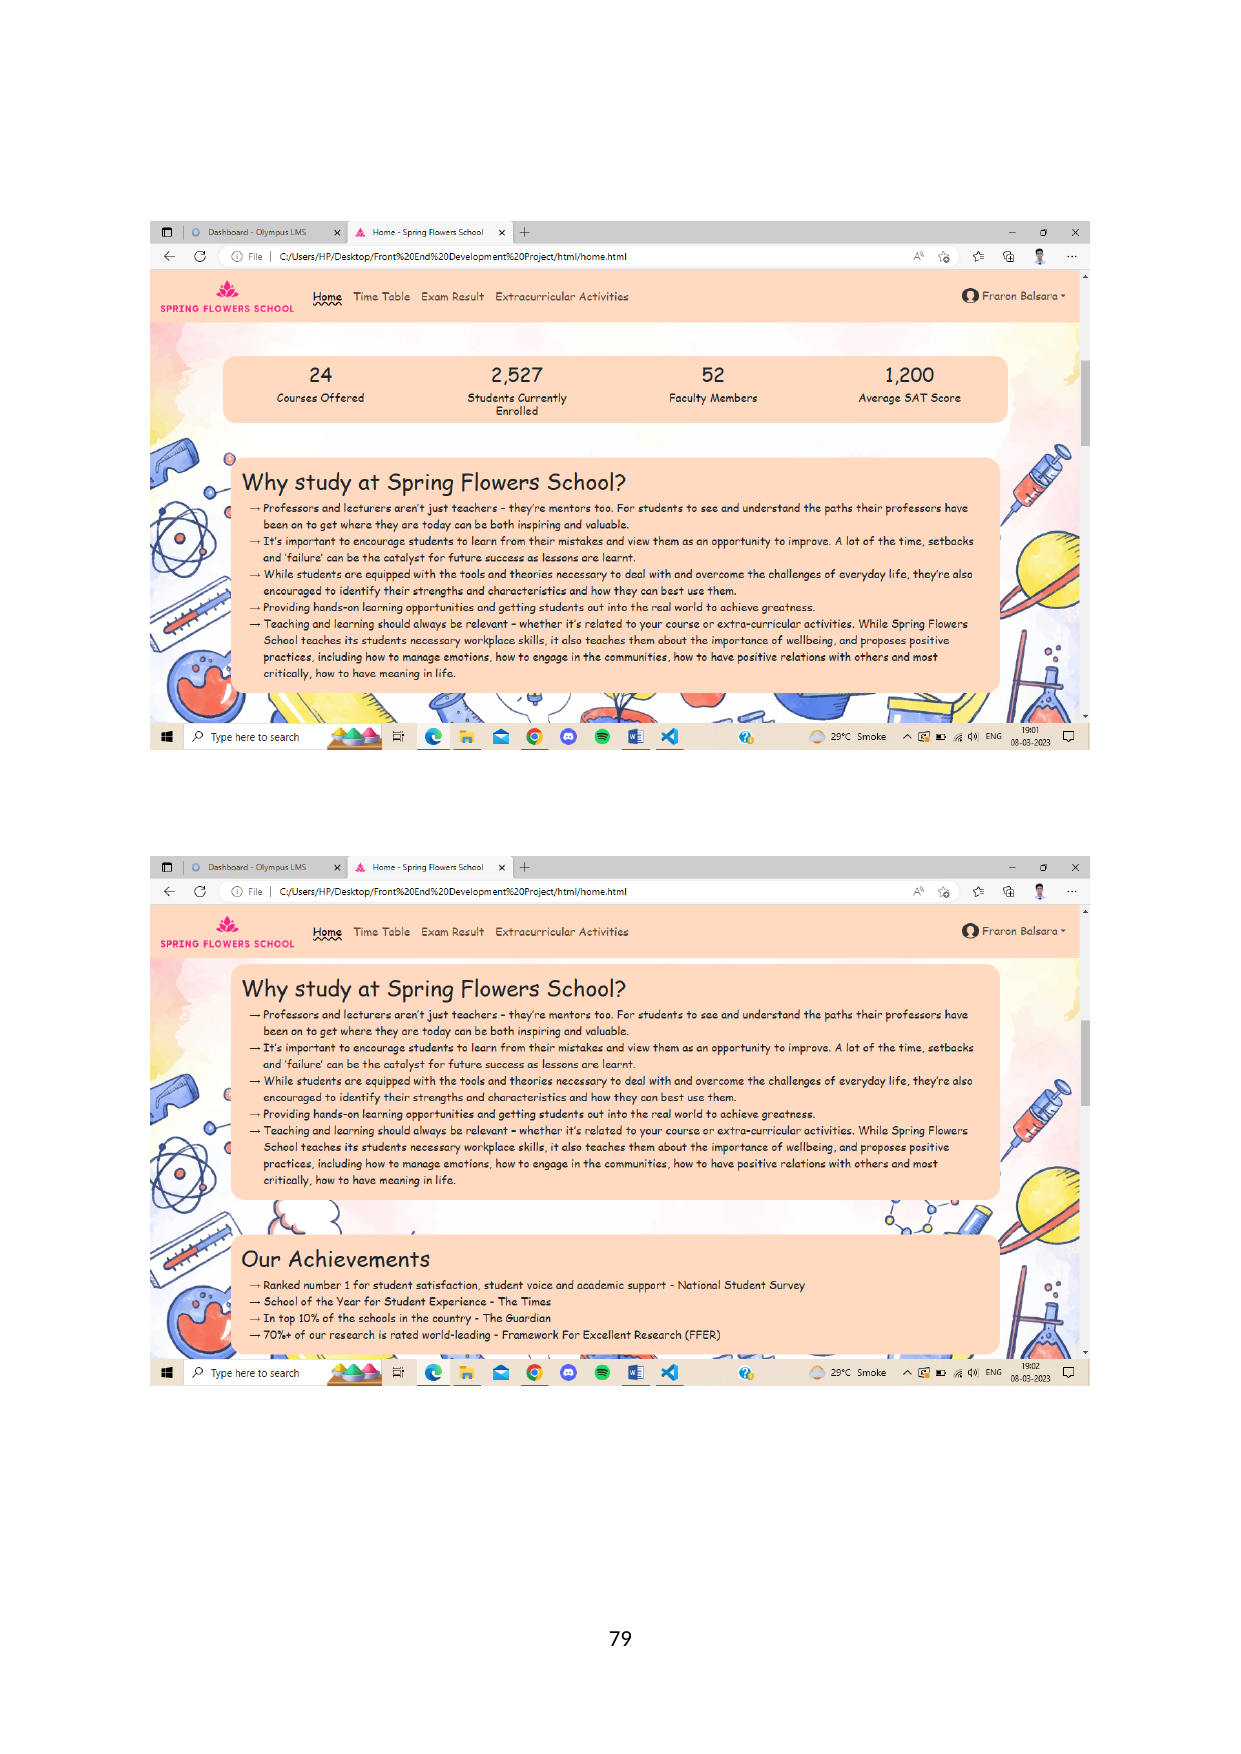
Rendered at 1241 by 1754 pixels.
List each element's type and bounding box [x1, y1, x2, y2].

picture [150, 221, 1091, 750]
picture [150, 856, 1091, 1386]
